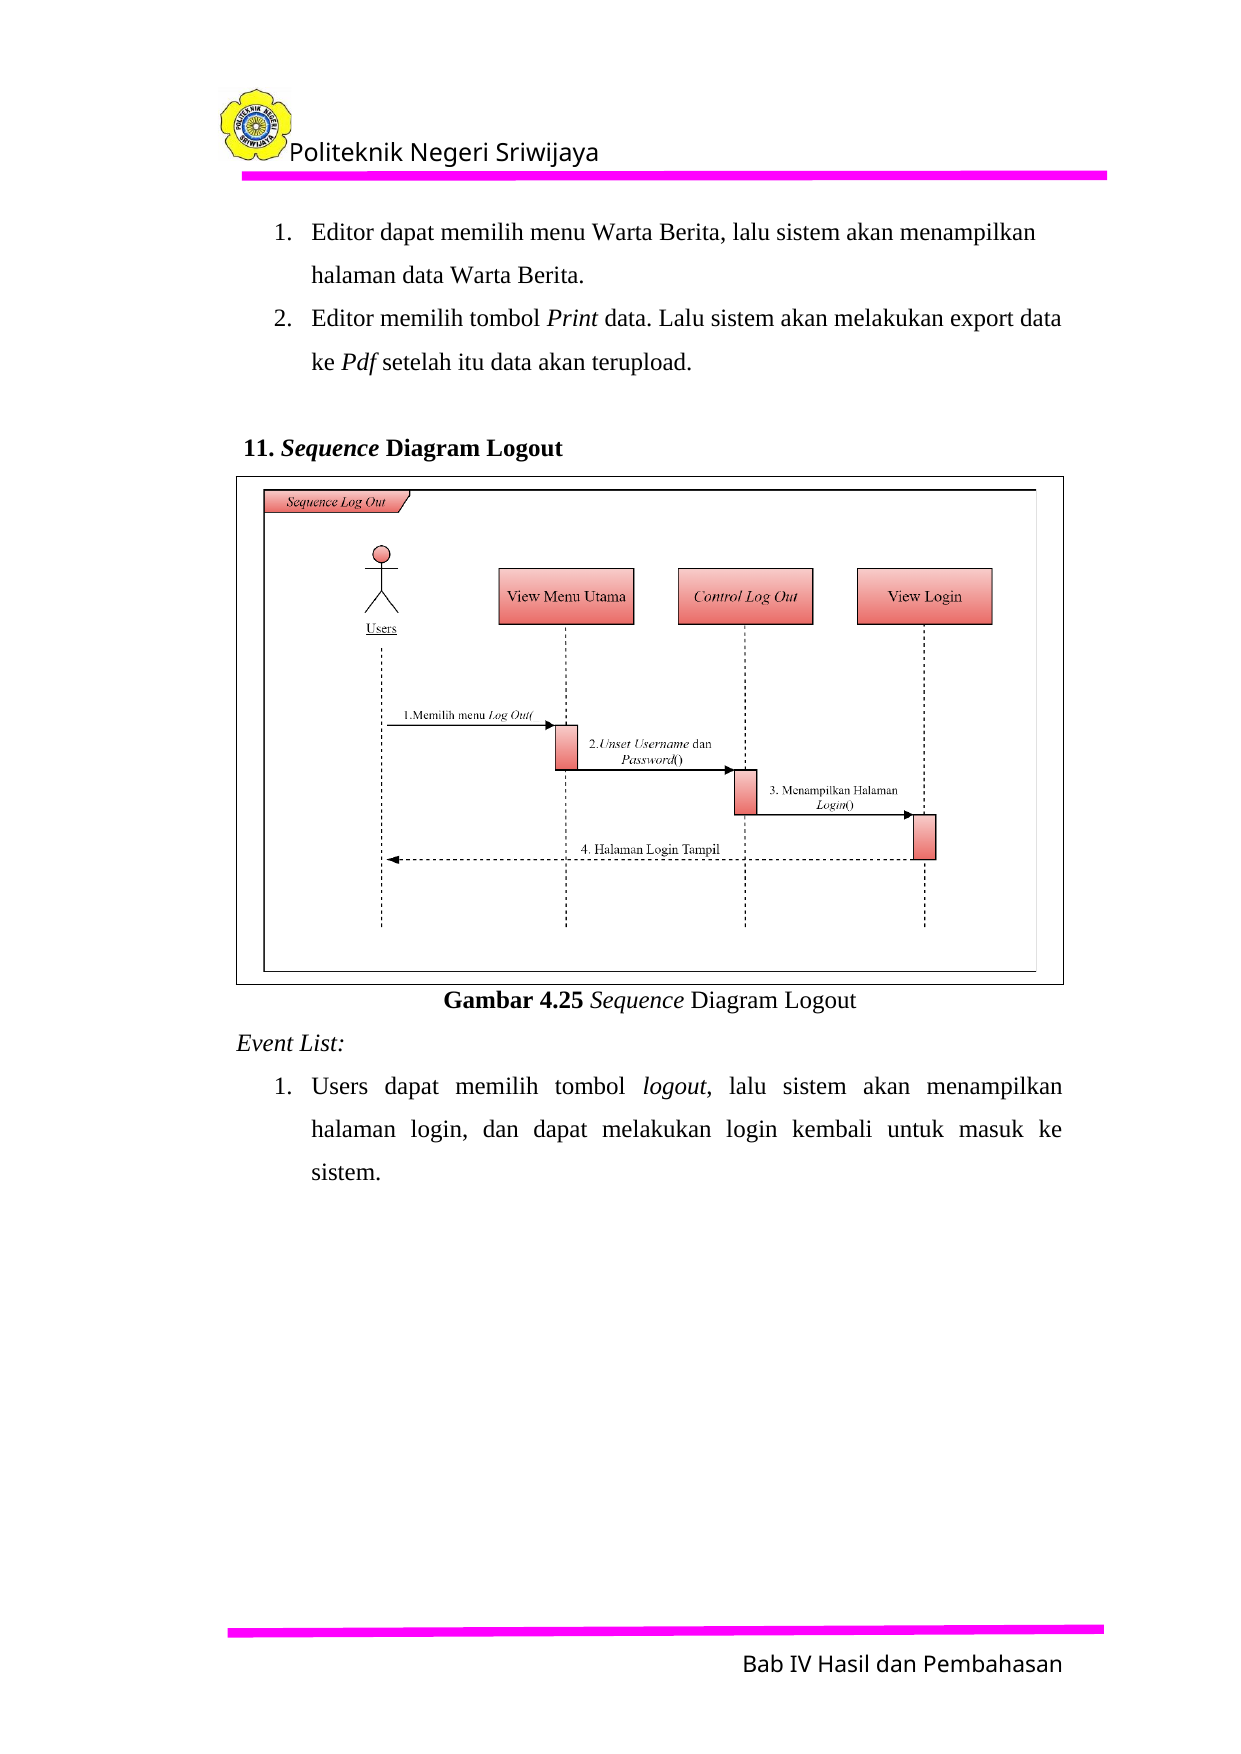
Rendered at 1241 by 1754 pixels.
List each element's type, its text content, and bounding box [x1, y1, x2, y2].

list Editor dapat memilih menu Warta Berita, lalu sistem akan menampilkan halaman data Warta Berita. [274, 217, 1063, 289]
picture [263, 489, 1037, 972]
list Editor memilih tombol Print data. Lalu sistem akan melakukan export data ke Pdf setelah itu data akan terupload. [274, 303, 1063, 375]
text Gambar 4.25 Sequence Diagram Logout [236, 985, 1063, 1013]
table_header [237, 477, 1063, 984]
list Sequence Diagram Logout [243, 433, 1063, 462]
picture [216, 87, 292, 159]
text Event List: [236, 1028, 1063, 1057]
list Users dapat memilih tombol logout, lalu sistem akan menampilkan halaman login, dan dapat melakukan login kembali untuk masuk ke sistem. [274, 1071, 1063, 1186]
